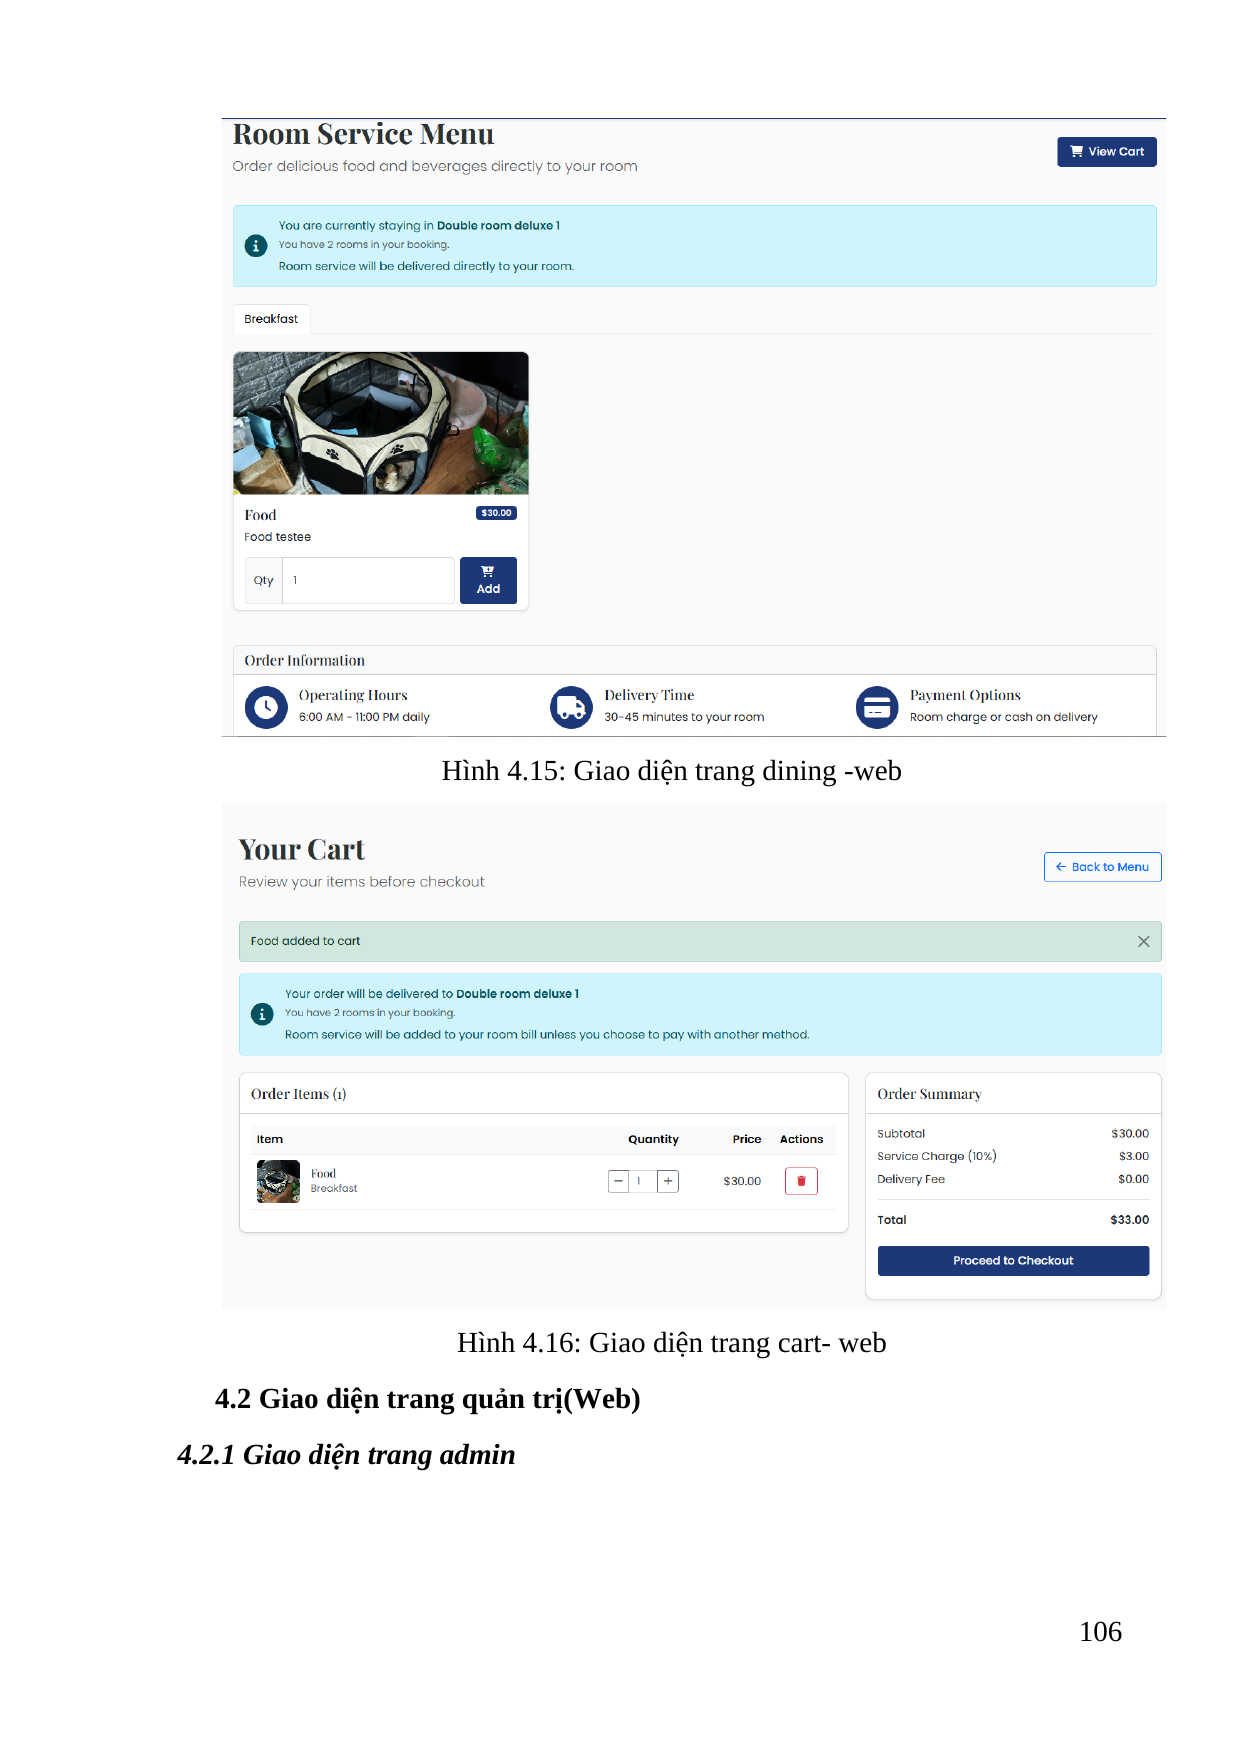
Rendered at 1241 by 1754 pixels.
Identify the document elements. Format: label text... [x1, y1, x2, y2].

text Hình 4.16: Giao diện trang cart- web [177, 1325, 1122, 1358]
picture [221, 118, 1167, 737]
text Hình 4.15: Giao diện trang dining -web [177, 753, 1122, 787]
text Giao diện trang admin [177, 1437, 1122, 1470]
picture [221, 803, 1167, 1309]
text Giao diện trang quản trị(Web) [215, 1381, 1122, 1414]
